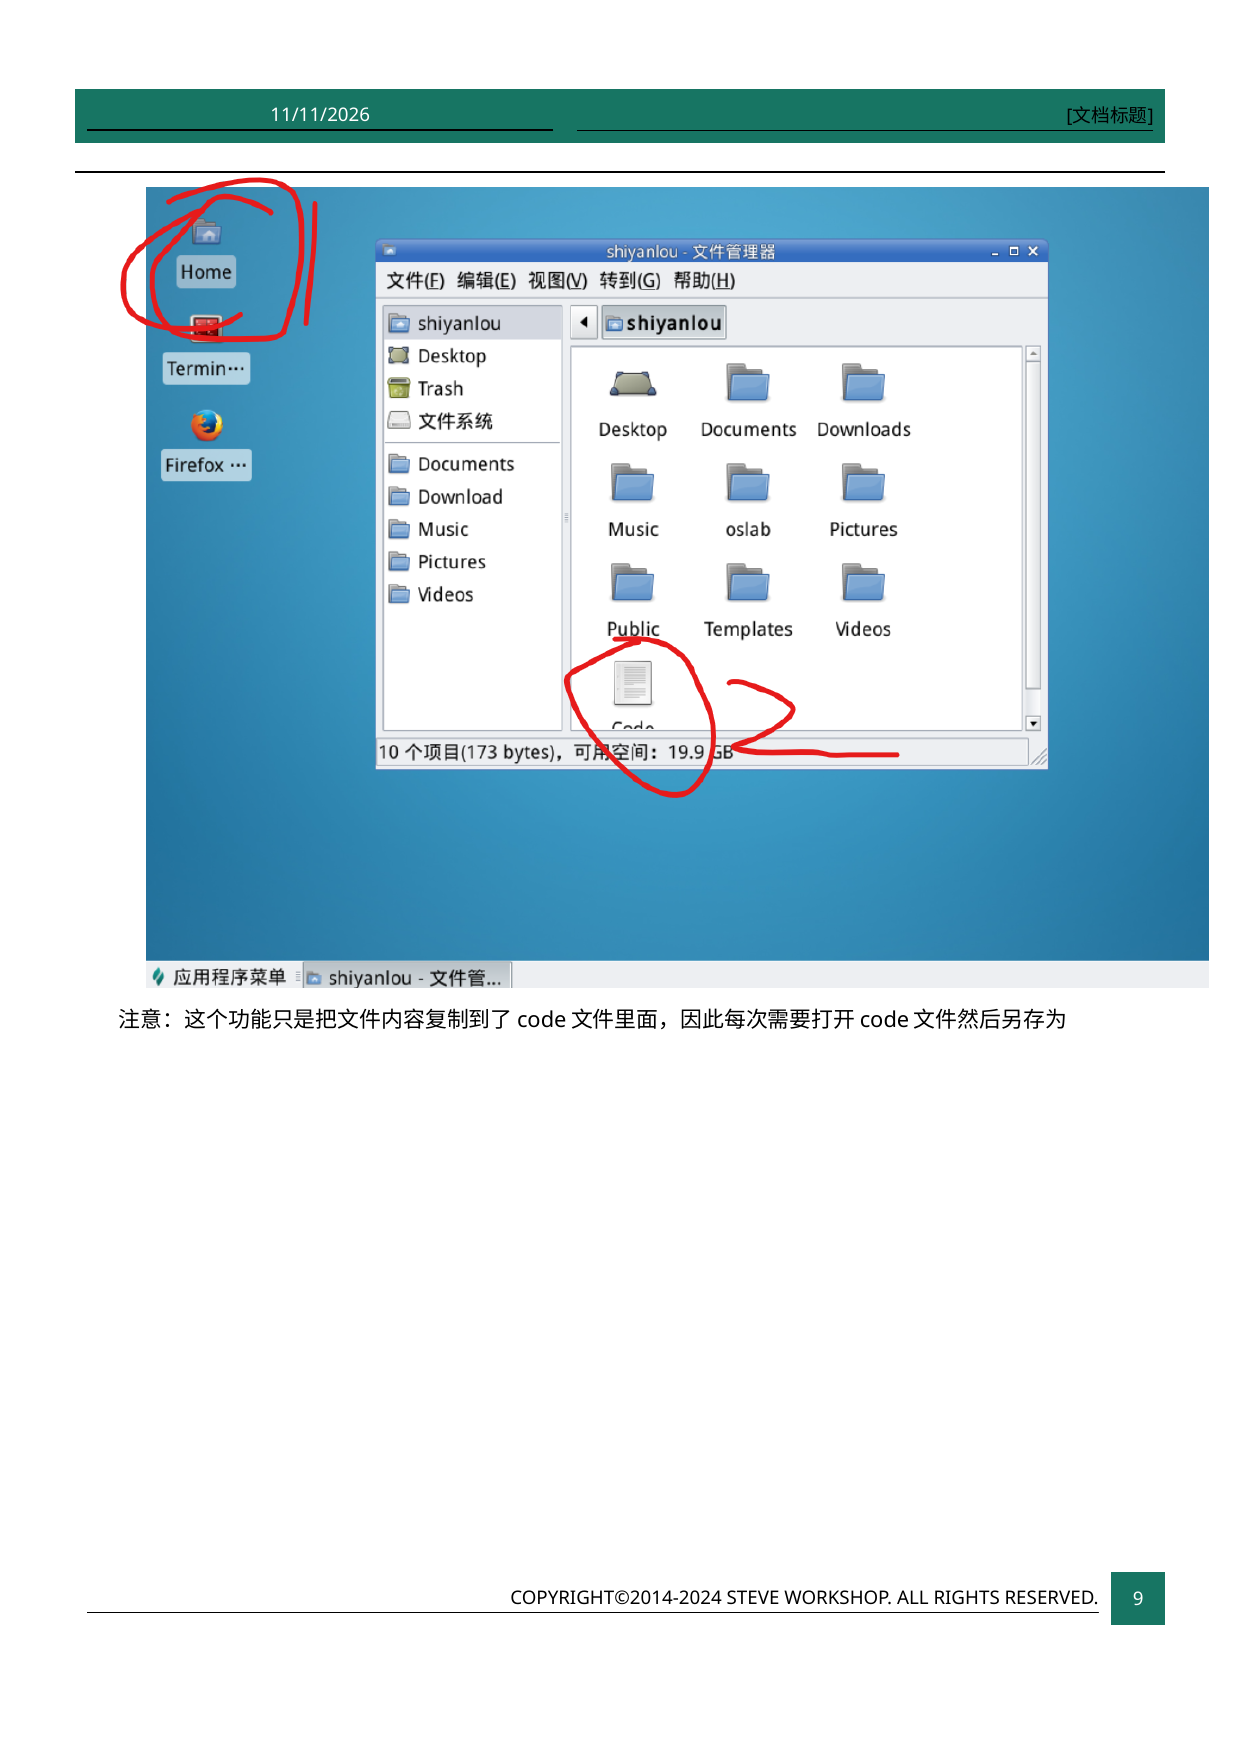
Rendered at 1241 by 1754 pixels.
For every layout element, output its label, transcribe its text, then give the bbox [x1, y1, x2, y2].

text 注意：这个功能只是把文件内容复制到了code文件里面，因此每次需要打开code文件然后另存为 [75, 1002, 1165, 1034]
picture [118, 173, 1209, 988]
